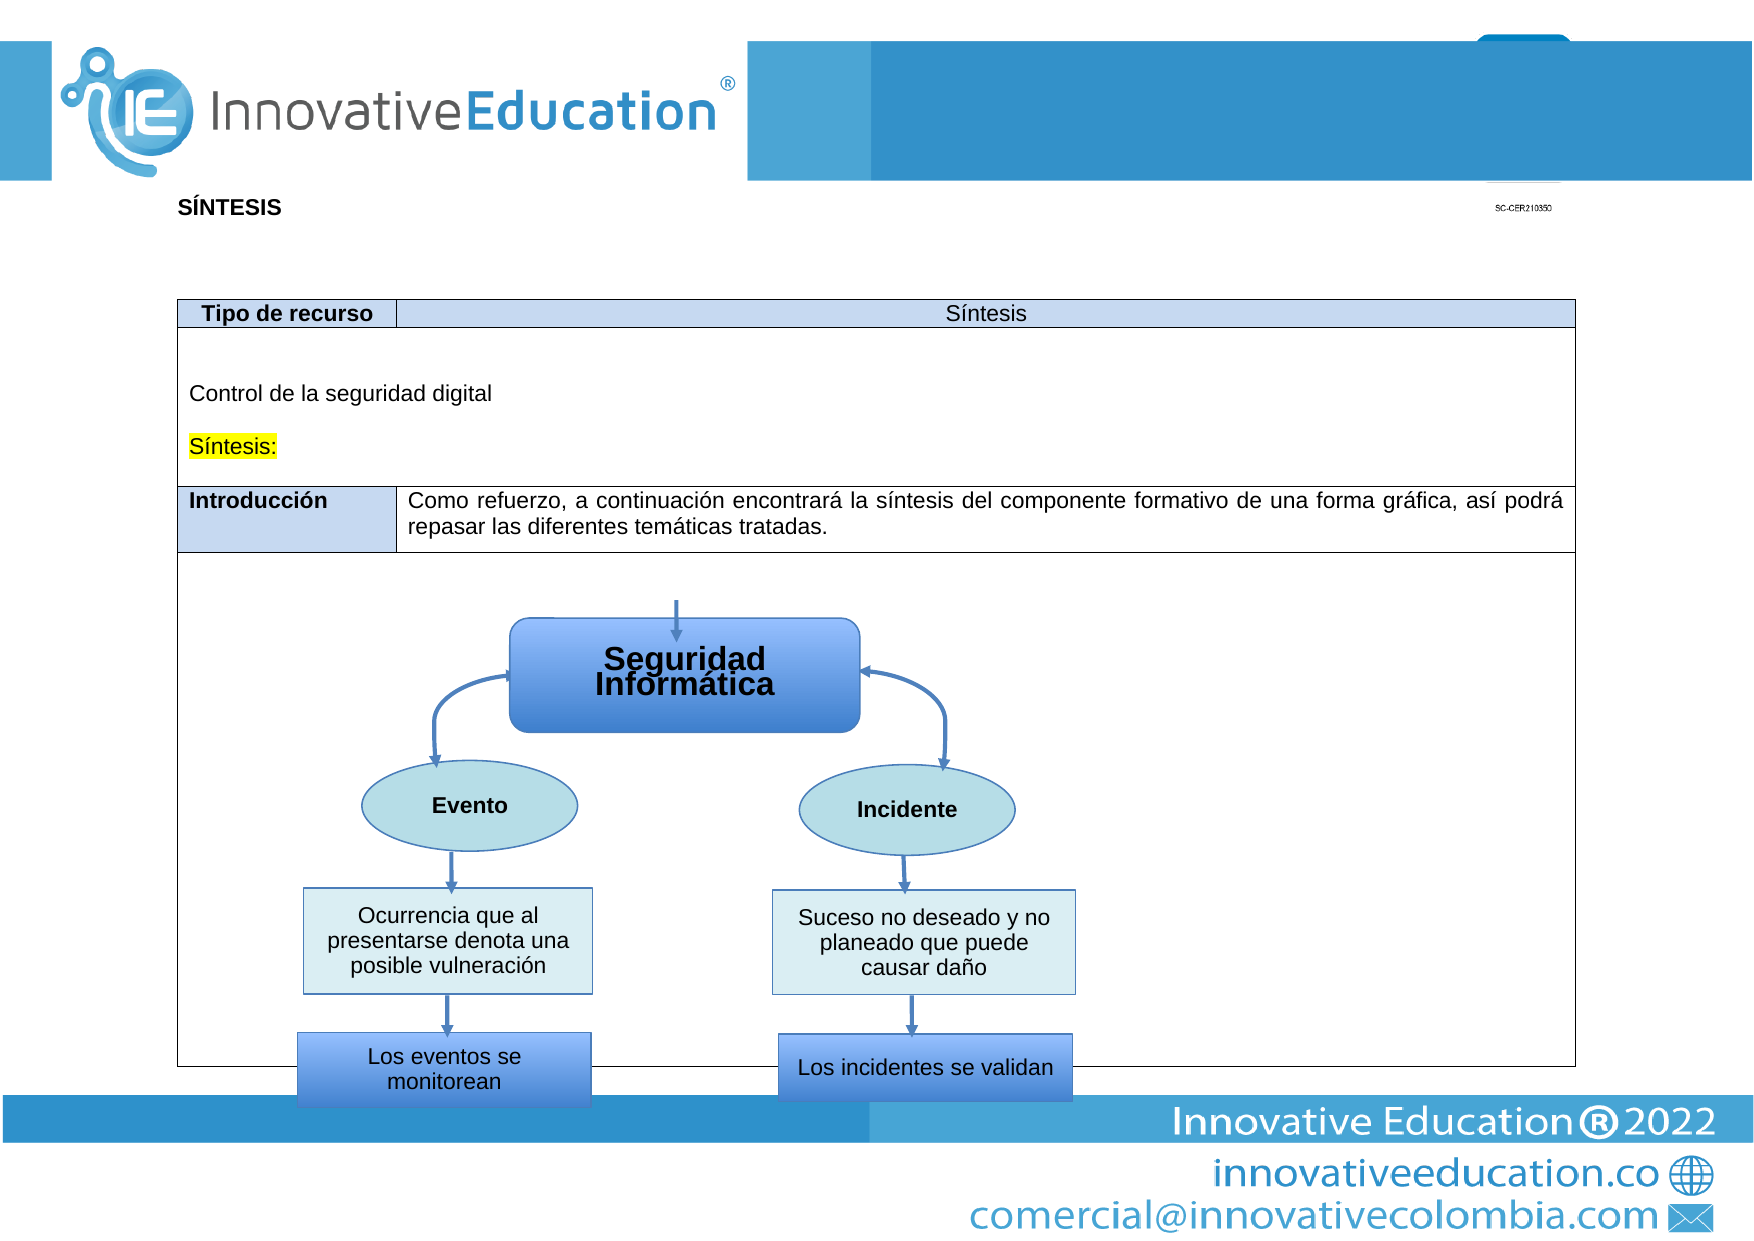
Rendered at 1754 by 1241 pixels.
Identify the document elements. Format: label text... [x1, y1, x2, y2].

table_cell Introducción [178, 487, 396, 552]
picture [2, 1093, 1754, 1239]
table_header Síntesis [397, 300, 1575, 327]
picture [0, 28, 1752, 194]
text SÍNTESIS [177, 148, 1577, 220]
table_header Tipo de recurso [178, 300, 396, 327]
table_cell Como refuerzo, a continuación encontrará la síntesis del componente formativo de una forma gráfica, así podrá repasar las diferentes temáticas tratadas. [397, 487, 1575, 552]
table_cell Control de la seguridad digital Síntesis: [178, 328, 1575, 486]
